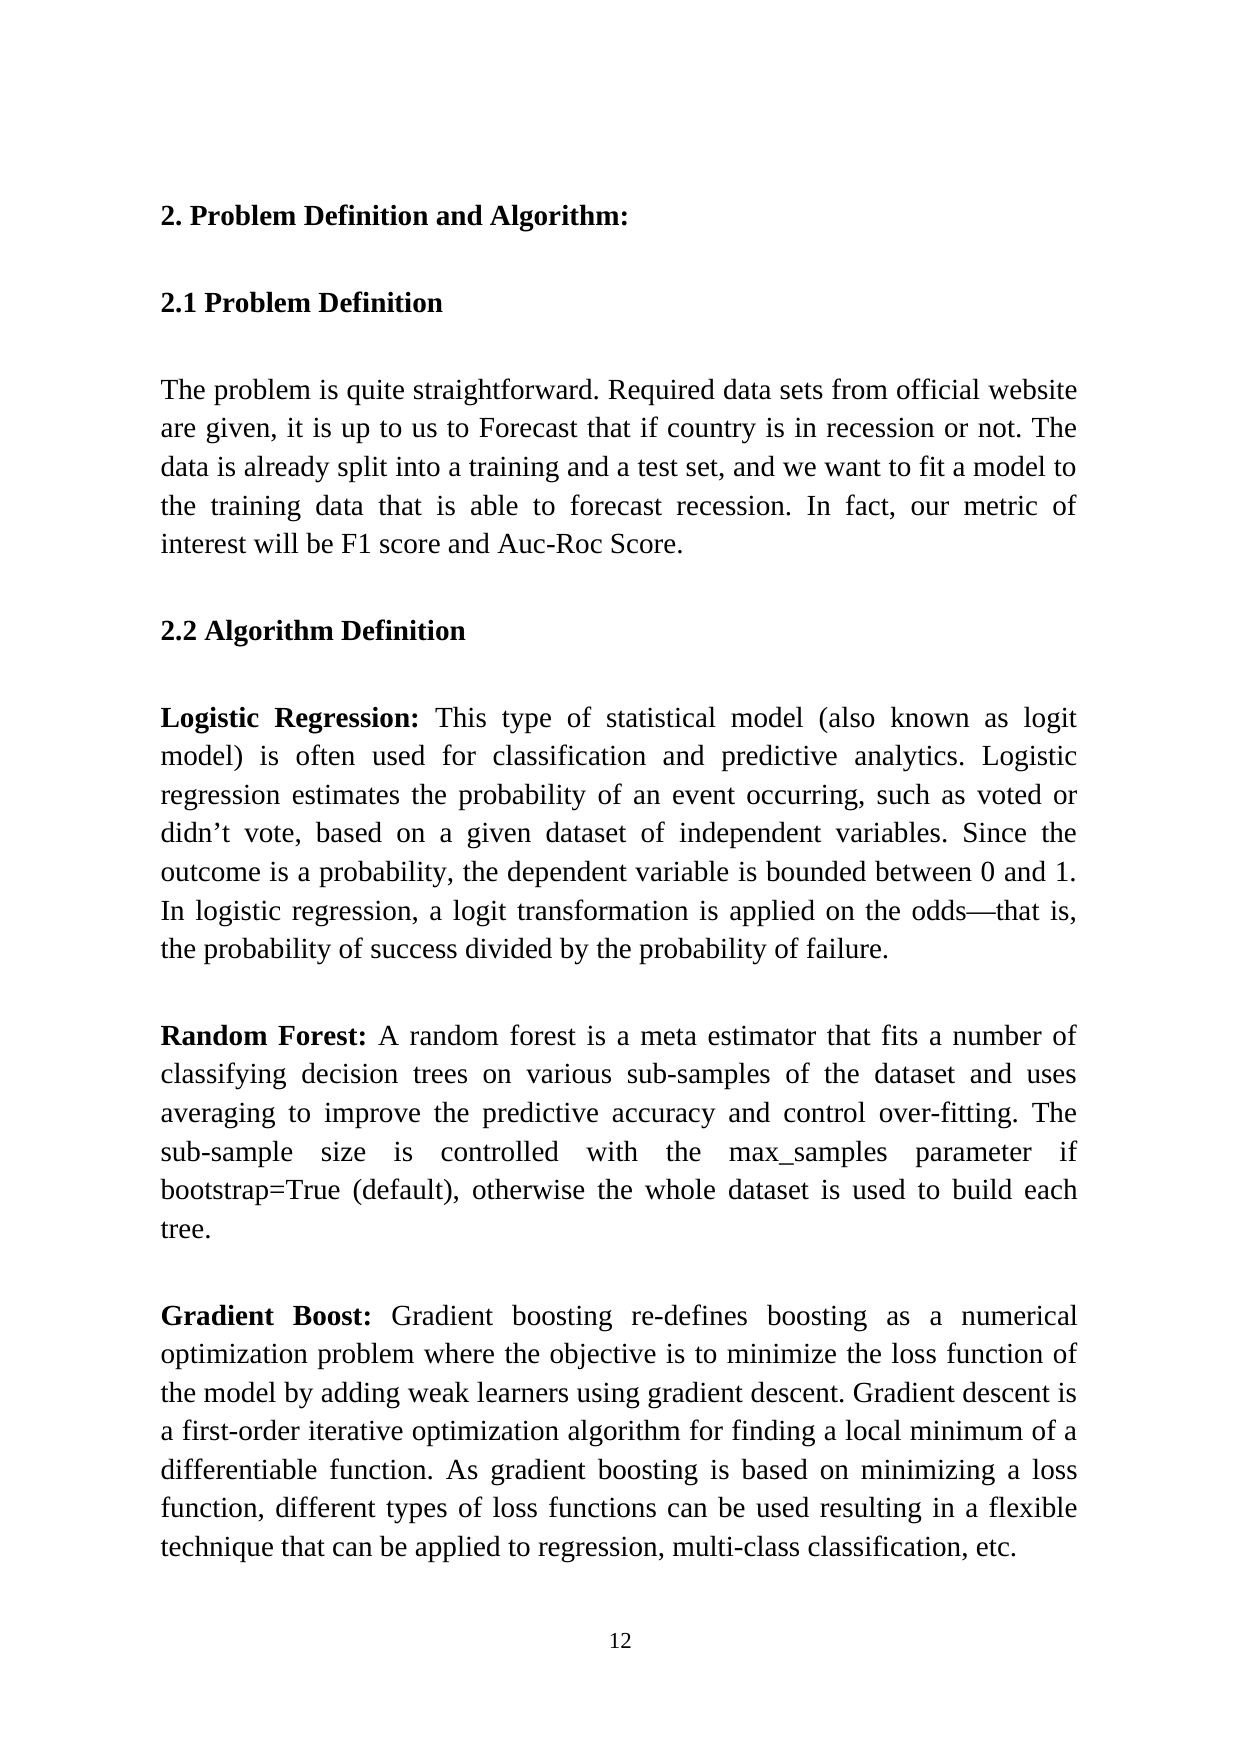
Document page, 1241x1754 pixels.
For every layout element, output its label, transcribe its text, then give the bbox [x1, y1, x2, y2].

text The problem is quite straightforward. Required data sets from official website are given, it is up to us to Forecast that if country is in recession or not. The data is already split into a training and a test set, and we want to fit a model to the training data that is able to forecast recession. In fact, our metric of interest will be F1 score and Auc-Roc Score. [160, 372, 1078, 560]
text 2.2 Algorithm Definition [160, 613, 1078, 647]
text 2.1 Problem Definition [160, 285, 1078, 319]
list Problem Definition and Algorithm: [160, 198, 1078, 232]
text Random Forest: A random forest is a meta estimator that fits a number of classifying decision trees on various sub-samples of the dataset and uses averaging to improve the predictive accuracy and control over-fitting. The sub-sample size is controlled with the max_samples parameter if bootstrap=True (default), otherwise the whole dataset is used to build each tree. [160, 1018, 1078, 1244]
text Gradient Boost: Gradient boosting re-defines boosting as a numerical optimization problem where the objective is to minimize the loss function of the model by adding weak learners using gradient descent. Gradient descent is a first-order iterative optimization algorithm for finding a local minimum of a differentiable function. As gradient boosting is based on minimizing a loss function, different types of loss functions can be used resulting in a flexible technique that can be applied to regression, multi-class classification, etc. [160, 1298, 1078, 1562]
text Logistic Regression: This type of statistical model (also known as logit model) is often used for classification and predictive analytics. Logistic regression estimates the probability of an event occurring, such as voted or didn’t vote, based on a given dataset of independent variables. Since the outcome is a probability, the dependent variable is bounded between 0 and 1. In logistic regression, a logit transformation is applied on the odds—that is, the probability of success divided by the probability of failure. [160, 700, 1078, 965]
